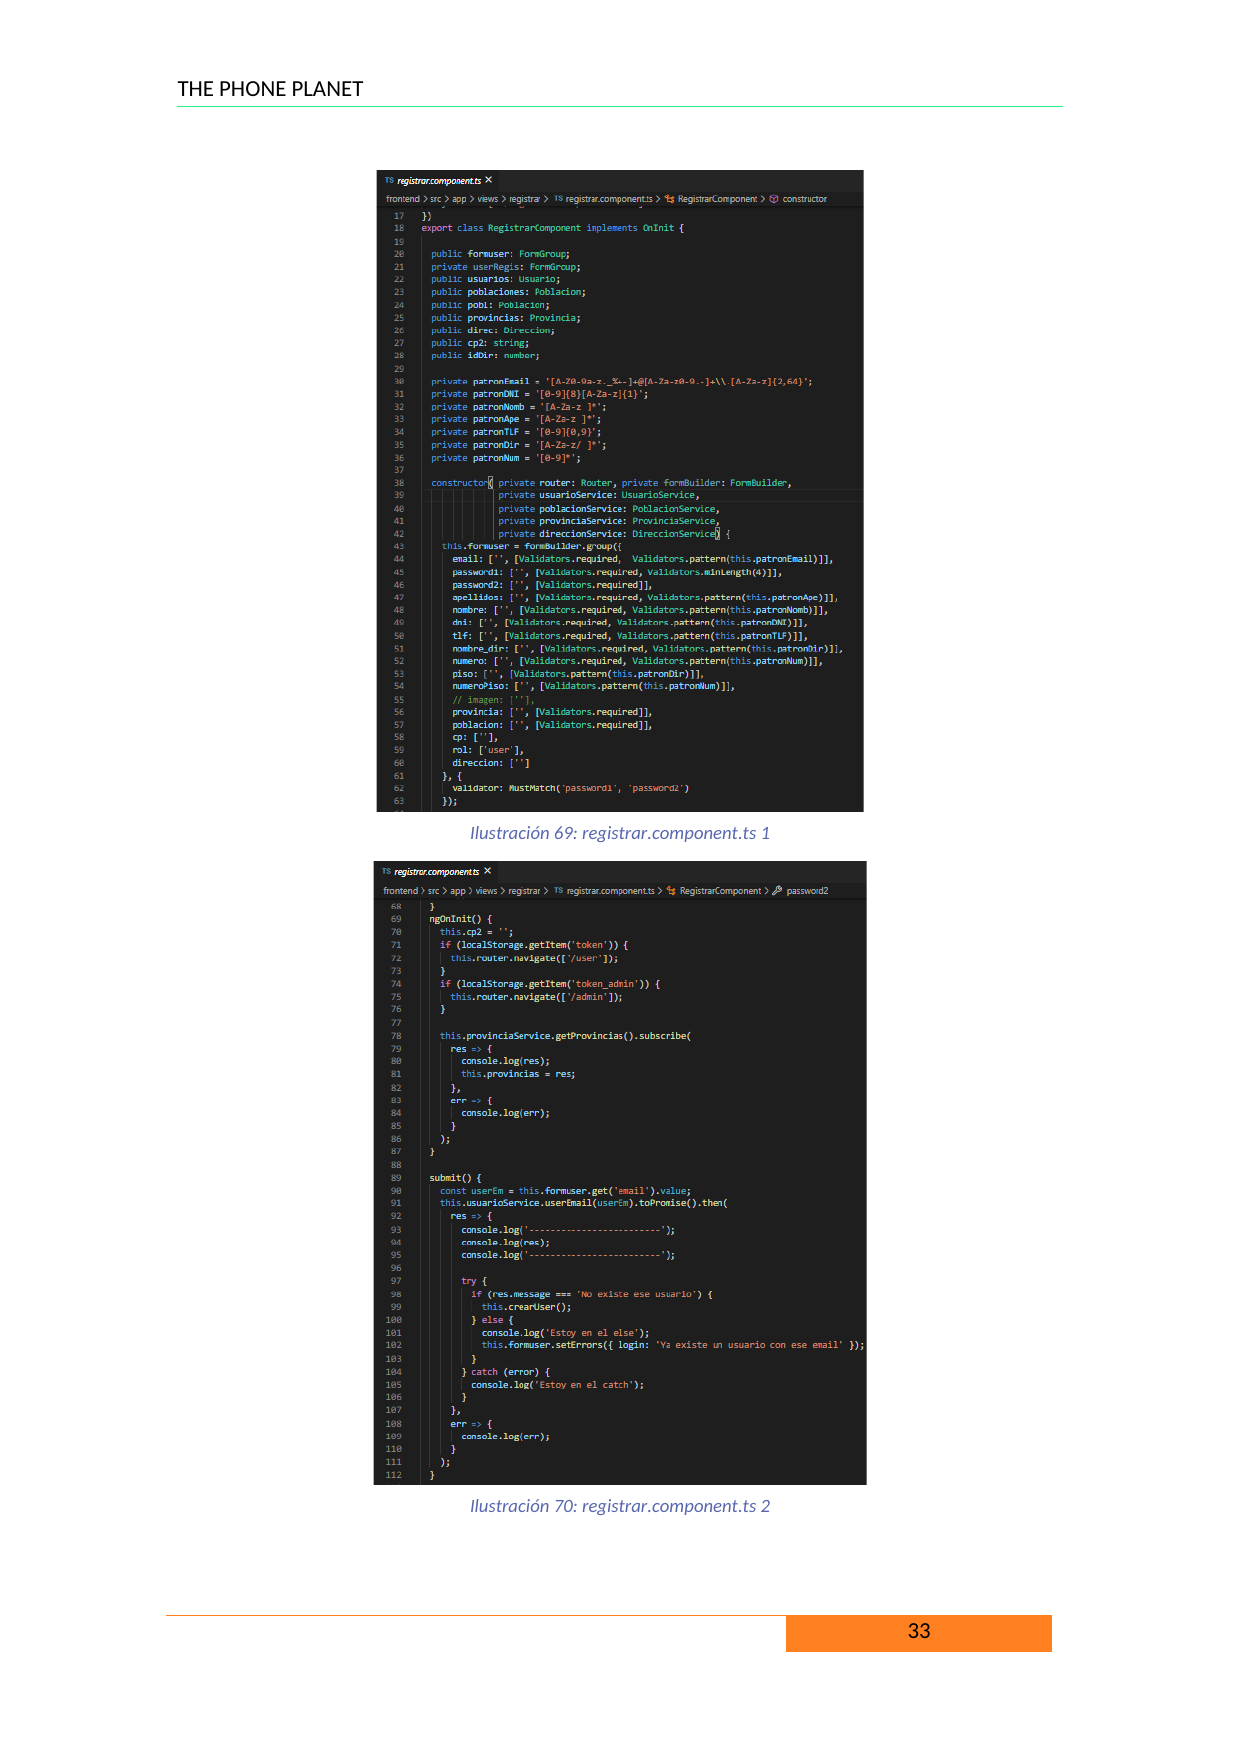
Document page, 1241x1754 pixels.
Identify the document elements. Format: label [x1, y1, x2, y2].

picture [373, 861, 867, 1485]
picture [376, 170, 864, 812]
